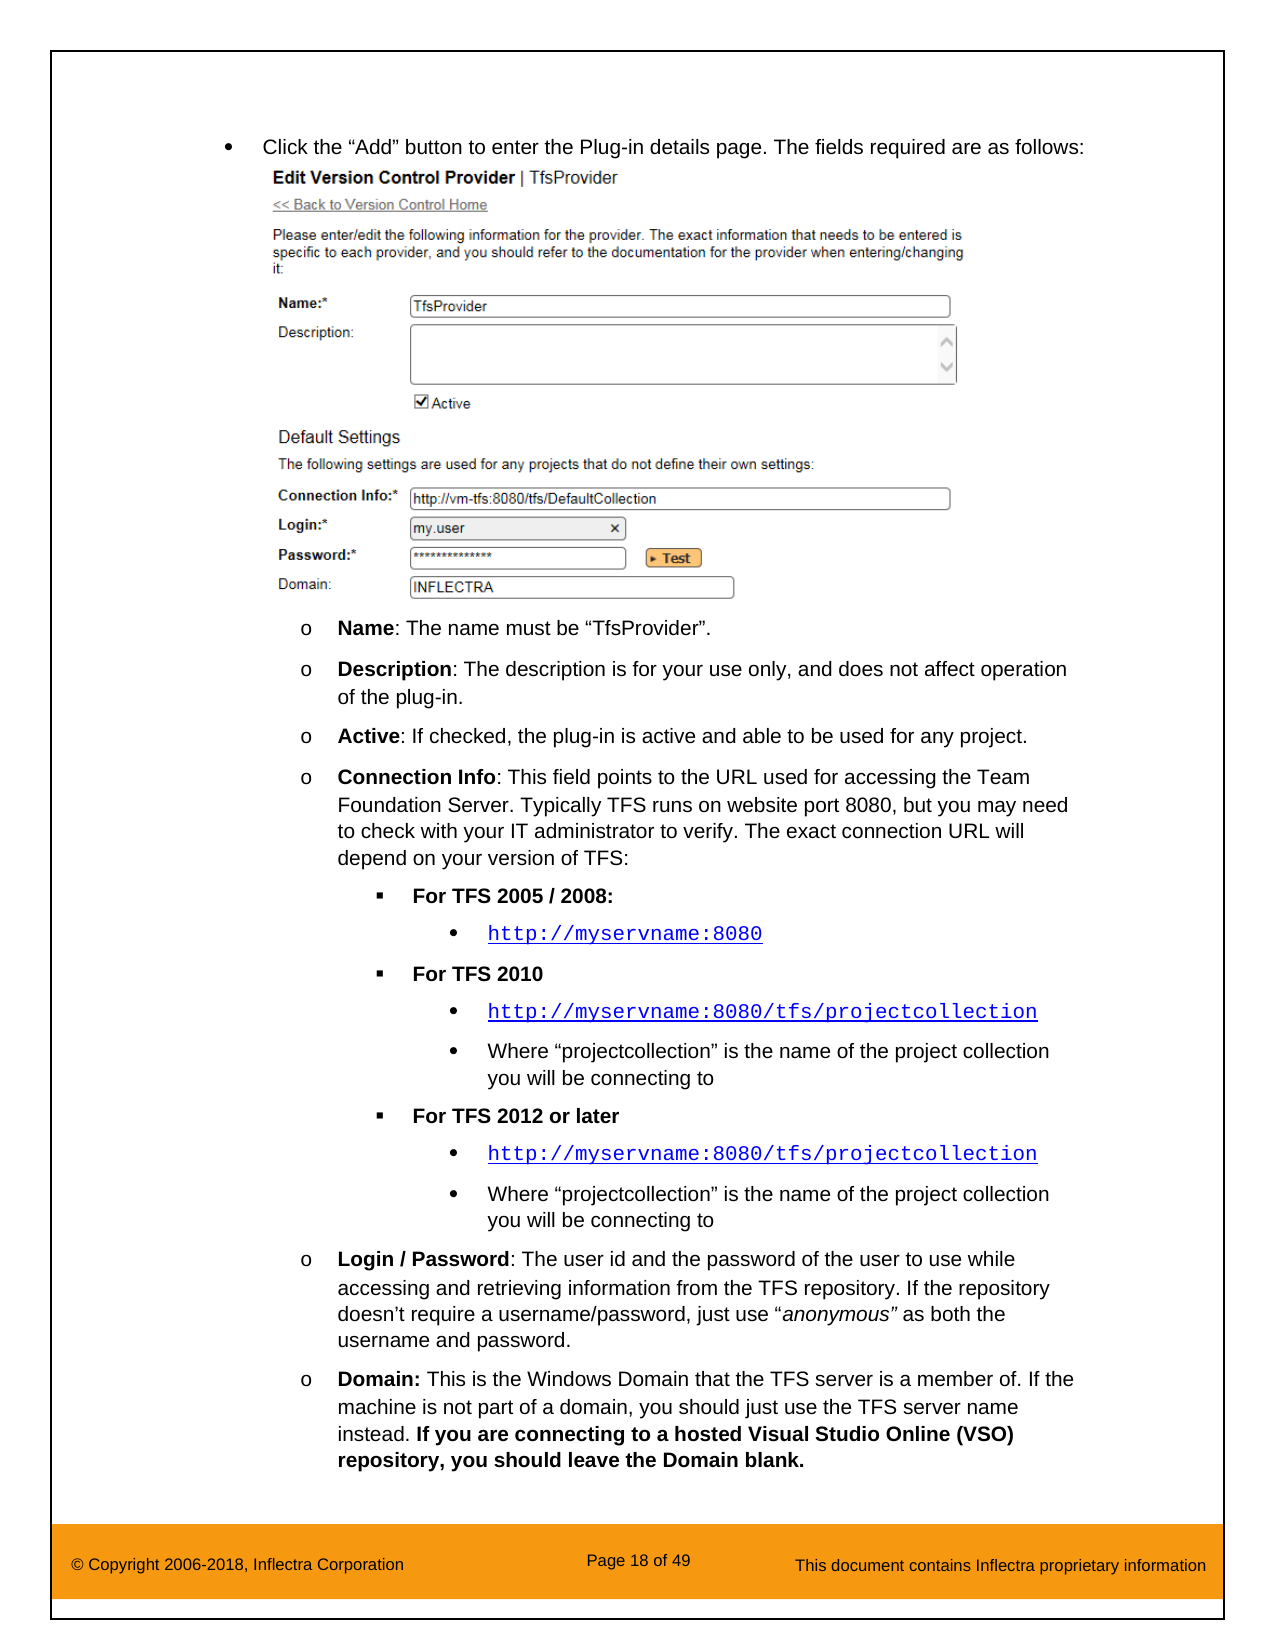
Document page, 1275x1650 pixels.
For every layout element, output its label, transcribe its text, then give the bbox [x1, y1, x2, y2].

list Domain: This is the Windows Domain that the TFS server is a member of. If the machine is not part of a domain, you should just use the TFS server name instead. If you are connecting to a hosted Visual Studio Online (VSO) repository, you should leave the Domain blank. [300, 1367, 1087, 1472]
list http://myservname:8080 [450, 923, 1087, 947]
list Connection Info: This field points to the URL used for accessing the Team Foundation Server. Typically TFS runs on website port 8080, but you may need to check with your IT administrator to verify. The exact connection URL will depend on your version of TFS: [300, 764, 1087, 869]
list Where “projectcollection” is the name of the project collection you will be connecting to [450, 1039, 1087, 1089]
list Description: The description is for your use only, and does not affect operation of the plug-in. [300, 657, 1087, 709]
list http://myservname:8080/tfs/projectcollection [450, 1143, 1087, 1167]
list Where “projectcollection” is the name of the project collection you will be connecting to [450, 1182, 1087, 1232]
list Active: If checked, the plug-in is active and able to be used for any project. [300, 724, 1087, 749]
list For TFS 2010 [375, 962, 1087, 986]
list For TFS 2005 / 2008: [375, 884, 1087, 908]
list For TFS 2012 or later [375, 1104, 1087, 1128]
picture [262, 161, 983, 601]
list Name: The name must be “TfsProvider”. [300, 616, 1087, 642]
list http://myservname:8080/tfs/projectcollection [450, 1001, 1087, 1024]
list Login / Password: The user id and the password of the user to use while accessing and retrieving information from the TFS repository. If the repository doesn’t require a username/password, just use “anonymous” as both the username and password. [300, 1247, 1087, 1352]
